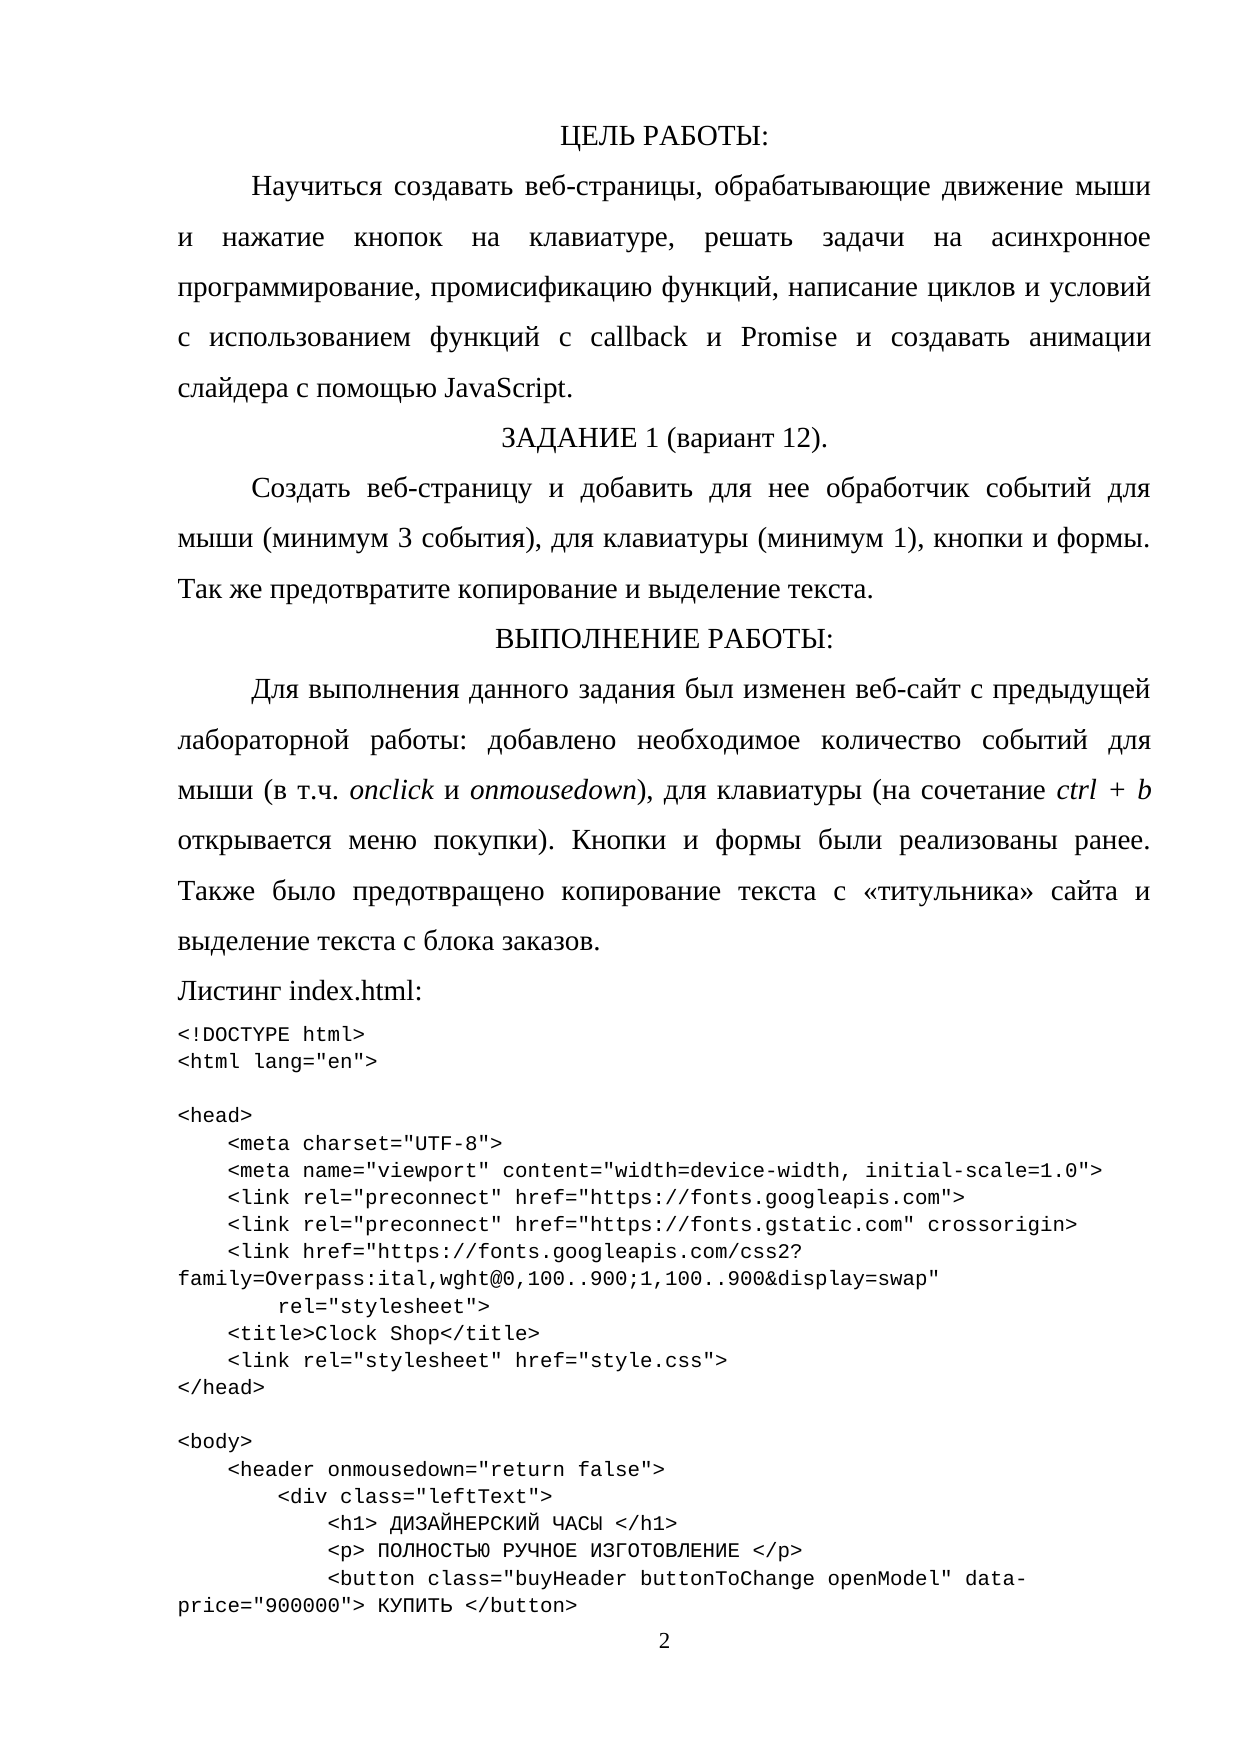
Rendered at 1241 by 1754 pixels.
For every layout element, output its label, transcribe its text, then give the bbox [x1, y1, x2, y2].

text rel="stylesheet"> [177, 1296, 1152, 1319]
text <title>Clock Shop</title> [177, 1323, 1152, 1346]
text <body> [177, 1432, 1152, 1455]
text ВЫПОЛНЕНИЕ РАБОТЫ: [177, 621, 1152, 655]
text <link href="https://fonts.googleapis.com/css2?family=Overpass:ital,wght@0,100..900;1,100..900&display=swap" [177, 1241, 1152, 1292]
text <!DOCTYPE html> [177, 1024, 1152, 1047]
text </head> [177, 1377, 1152, 1401]
text <link rel="preconnect" href="https://fonts.googleapis.com"> [177, 1187, 1152, 1211]
text <meta charset="UTF-8"> [177, 1132, 1152, 1156]
text <html lang="en"> [177, 1051, 1152, 1074]
text <meta name="viewport" content="width=device-width, initial-scale=1.0"> [177, 1160, 1152, 1183]
text Создать веб-страницу и добавить для нее обработчик событий для мыши (минимум 3 события), для клавиатуры (минимум 1), кнопки и формы. Так же предотвратите копирование и выделение текста. [177, 470, 1152, 604]
text <p> ПОЛНОСТЬЮ РУЧНОЕ ИЗГОТОВЛЕНИЕ </p> [177, 1540, 1152, 1564]
text ЦЕЛЬ РАБОТЫ: [177, 118, 1152, 152]
text <head> [177, 1105, 1152, 1129]
text <header onmousedown="return false"> [177, 1459, 1152, 1482]
text Научиться создавать веб-страницы, обрабатывающие движение мыши и нажатие кнопок на клавиатуре, решать задачи на асинхронное программирование, промисификацию функций, написание циклов и условий с использованием функций с callback и Promise и создавать анимации слайдера с помощью JavaScript. [177, 168, 1152, 403]
text <link rel="stylesheet" href="style.css"> [177, 1350, 1152, 1374]
text ЗАДАНИЕ 1 (вариант 12). [177, 420, 1152, 453]
text <link rel="preconnect" href="https://fonts.gstatic.com" crossorigin> [177, 1214, 1152, 1238]
text <div class="leftText"> [177, 1486, 1152, 1509]
text <h1> ДИЗАЙНЕРСКИЙ ЧАСЫ </h1> [177, 1513, 1152, 1537]
text Листинг index.html: [177, 973, 1152, 1007]
text <button class="buyHeader buttonToChange openModel" data-price="900000"> КУПИТЬ </button> [177, 1567, 1152, 1618]
text Для выполнения данного задания был изменен веб-сайт с предыдущей лабораторной работы: добавлено необходимое количество событий для мыши (в т.ч. onclick и onmousedown), для клавиатуры (на сочетание ctrl + b открывается меню покупки). Кнопки и формы были реализованы ранее. Также было предотвращено копирование текста с «титульника» сайта и выделение текста с блока заказов. [177, 672, 1152, 957]
